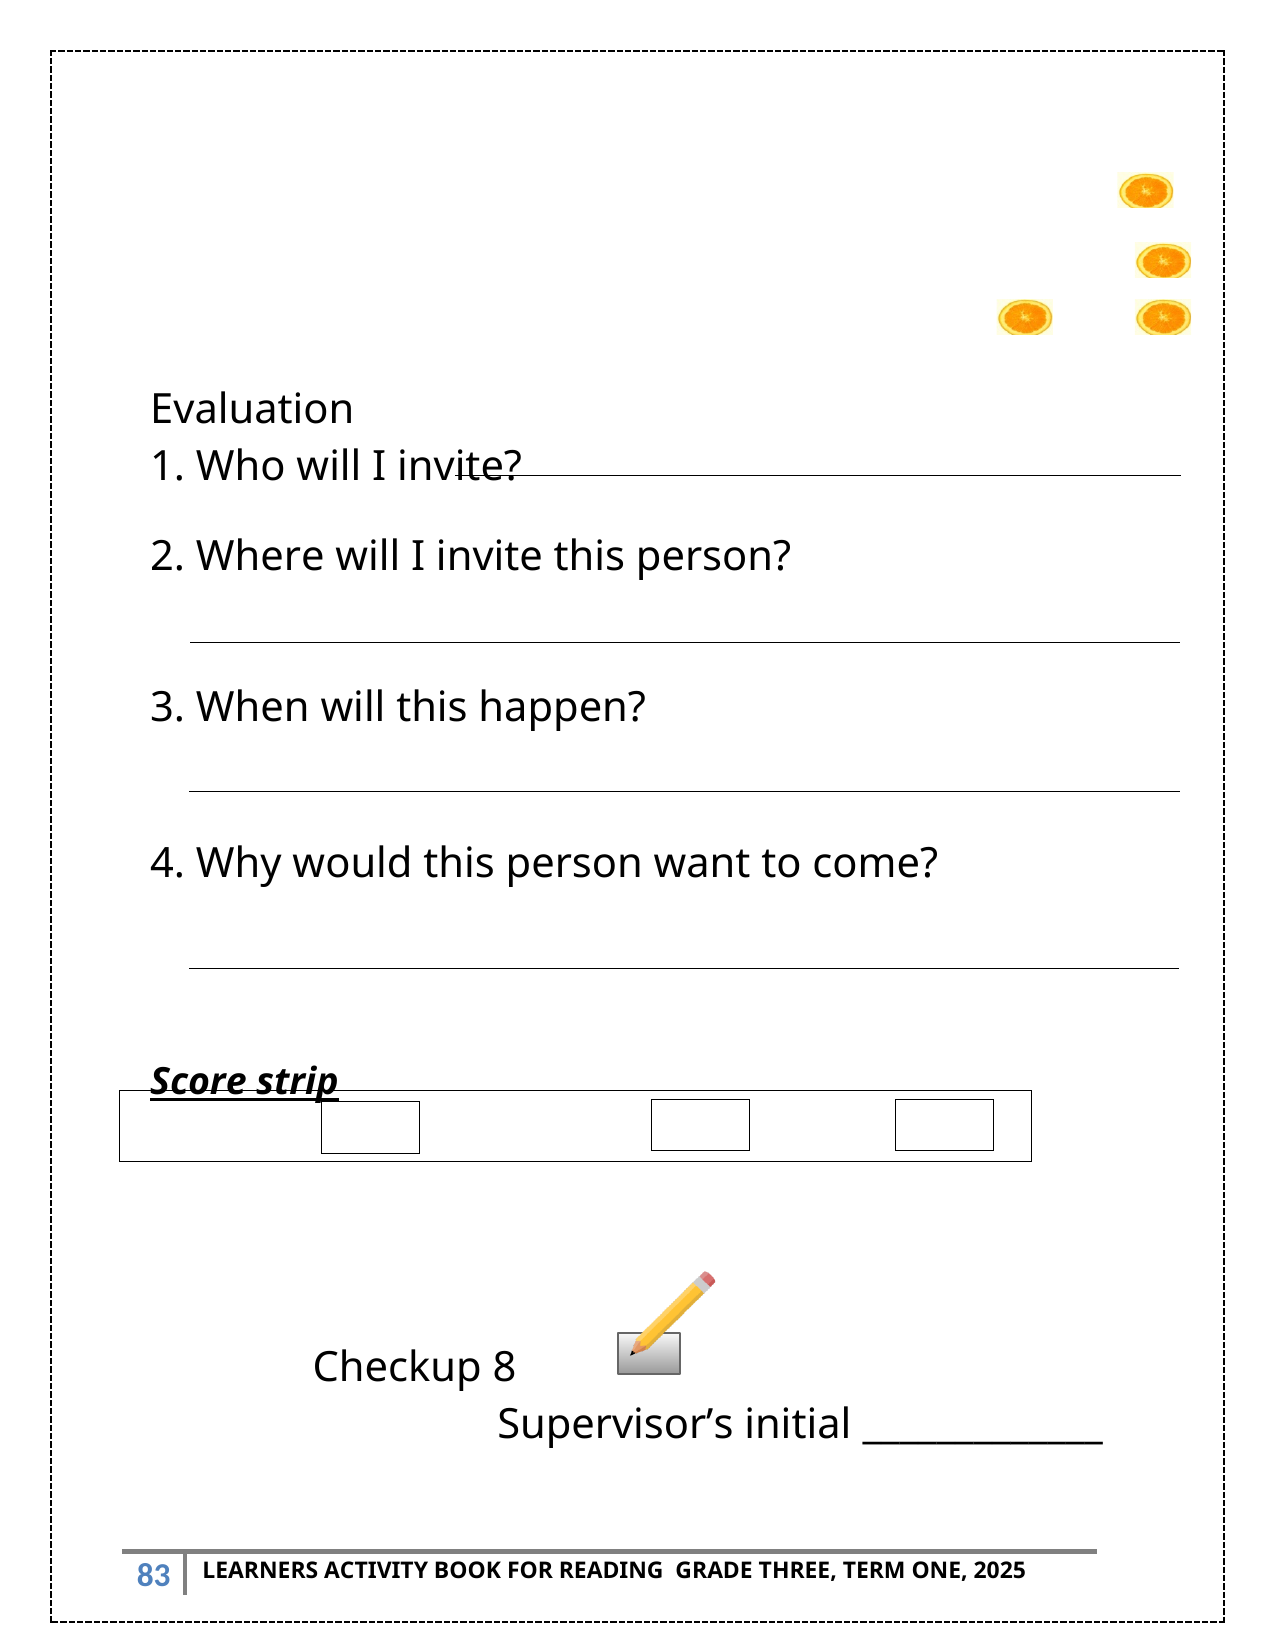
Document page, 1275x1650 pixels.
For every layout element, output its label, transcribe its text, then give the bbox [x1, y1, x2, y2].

picture [1117, 172, 1174, 207]
text Supervisor’s initial _____________ [150, 1393, 1125, 1450]
text 4. Why would this person want to come? [150, 832, 1125, 889]
text 1. Who will I invite? [150, 436, 1125, 492]
text Checkup 8 [150, 1337, 1125, 1393]
picture [1134, 299, 1191, 334]
picture [629, 1270, 716, 1356]
picture [996, 299, 1053, 334]
text 2. Where will I invite this person? [150, 526, 1125, 583]
text Evaluation [150, 379, 1125, 436]
text 3. When will this happen? [150, 677, 1125, 734]
picture [1134, 242, 1191, 277]
text Score strip [150, 1055, 1125, 1106]
